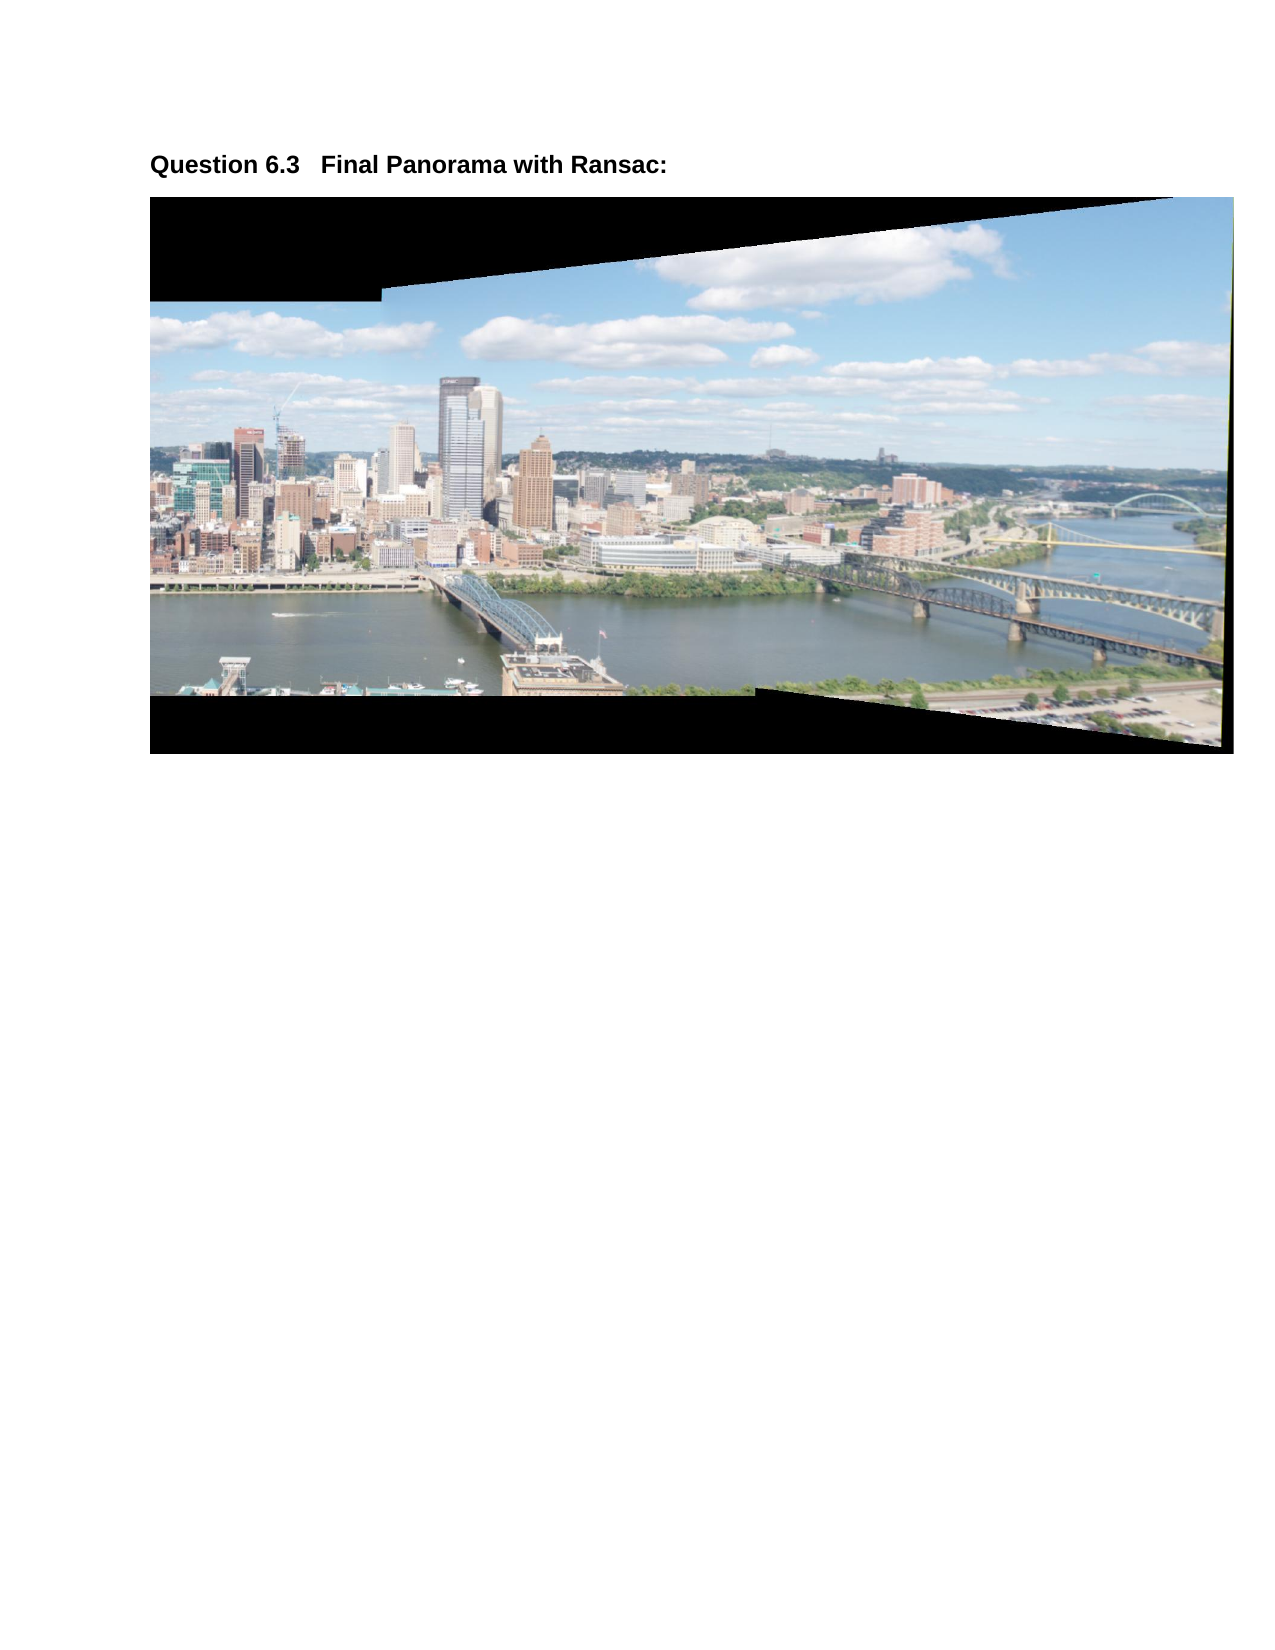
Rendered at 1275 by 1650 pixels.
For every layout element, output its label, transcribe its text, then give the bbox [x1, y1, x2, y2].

text Question 6.3 Final Panorama with Ransac: [150, 150, 1125, 179]
picture [150, 197, 1234, 754]
